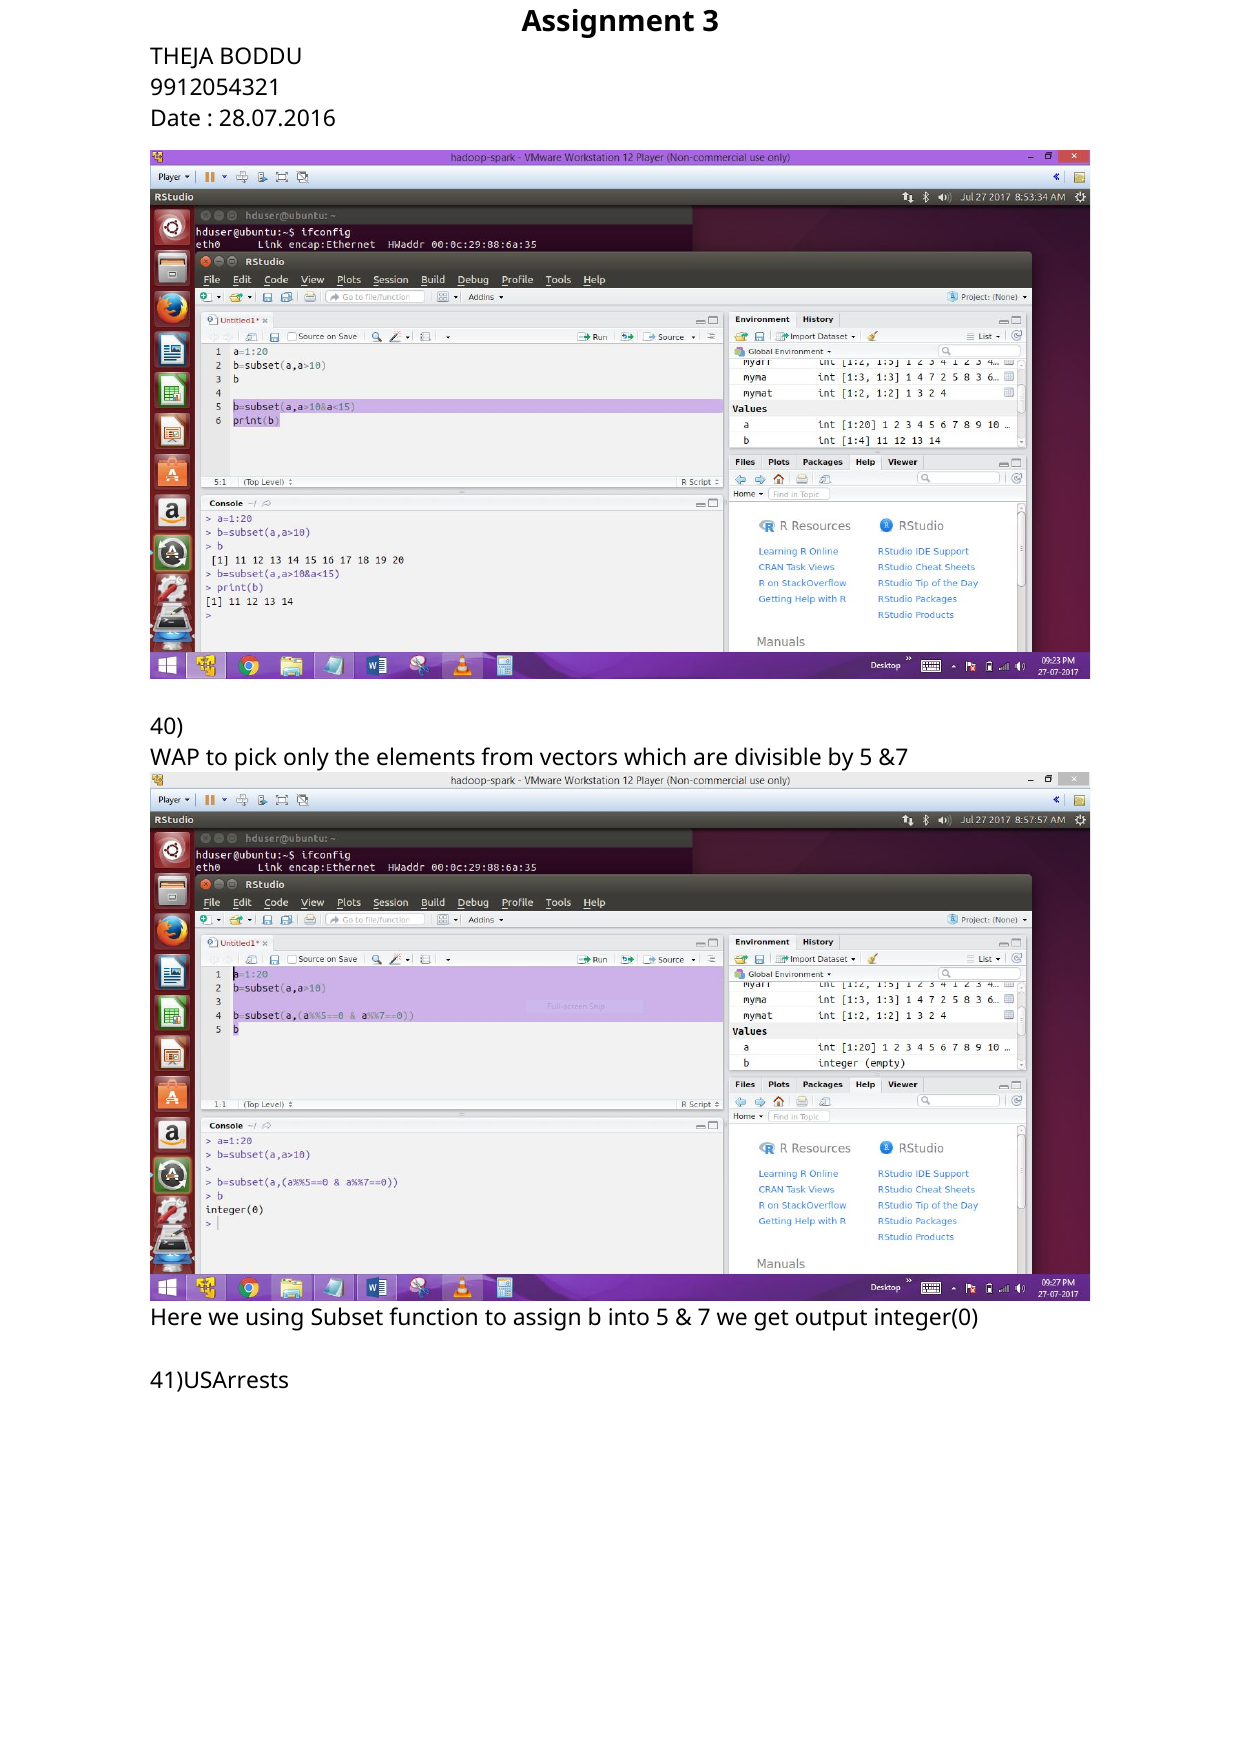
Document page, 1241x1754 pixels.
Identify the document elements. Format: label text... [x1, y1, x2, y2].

text Here we using Subset function to assign b into 5 & 7 we get output integer(0) [150, 1301, 1090, 1332]
picture [150, 150, 1091, 679]
text 40) [150, 710, 1090, 741]
picture [150, 772, 1091, 1301]
text 41)USArrests [150, 1363, 1090, 1395]
text WAP to pick only the elements from vectors which are divisible by 5 &7 [150, 741, 1090, 772]
